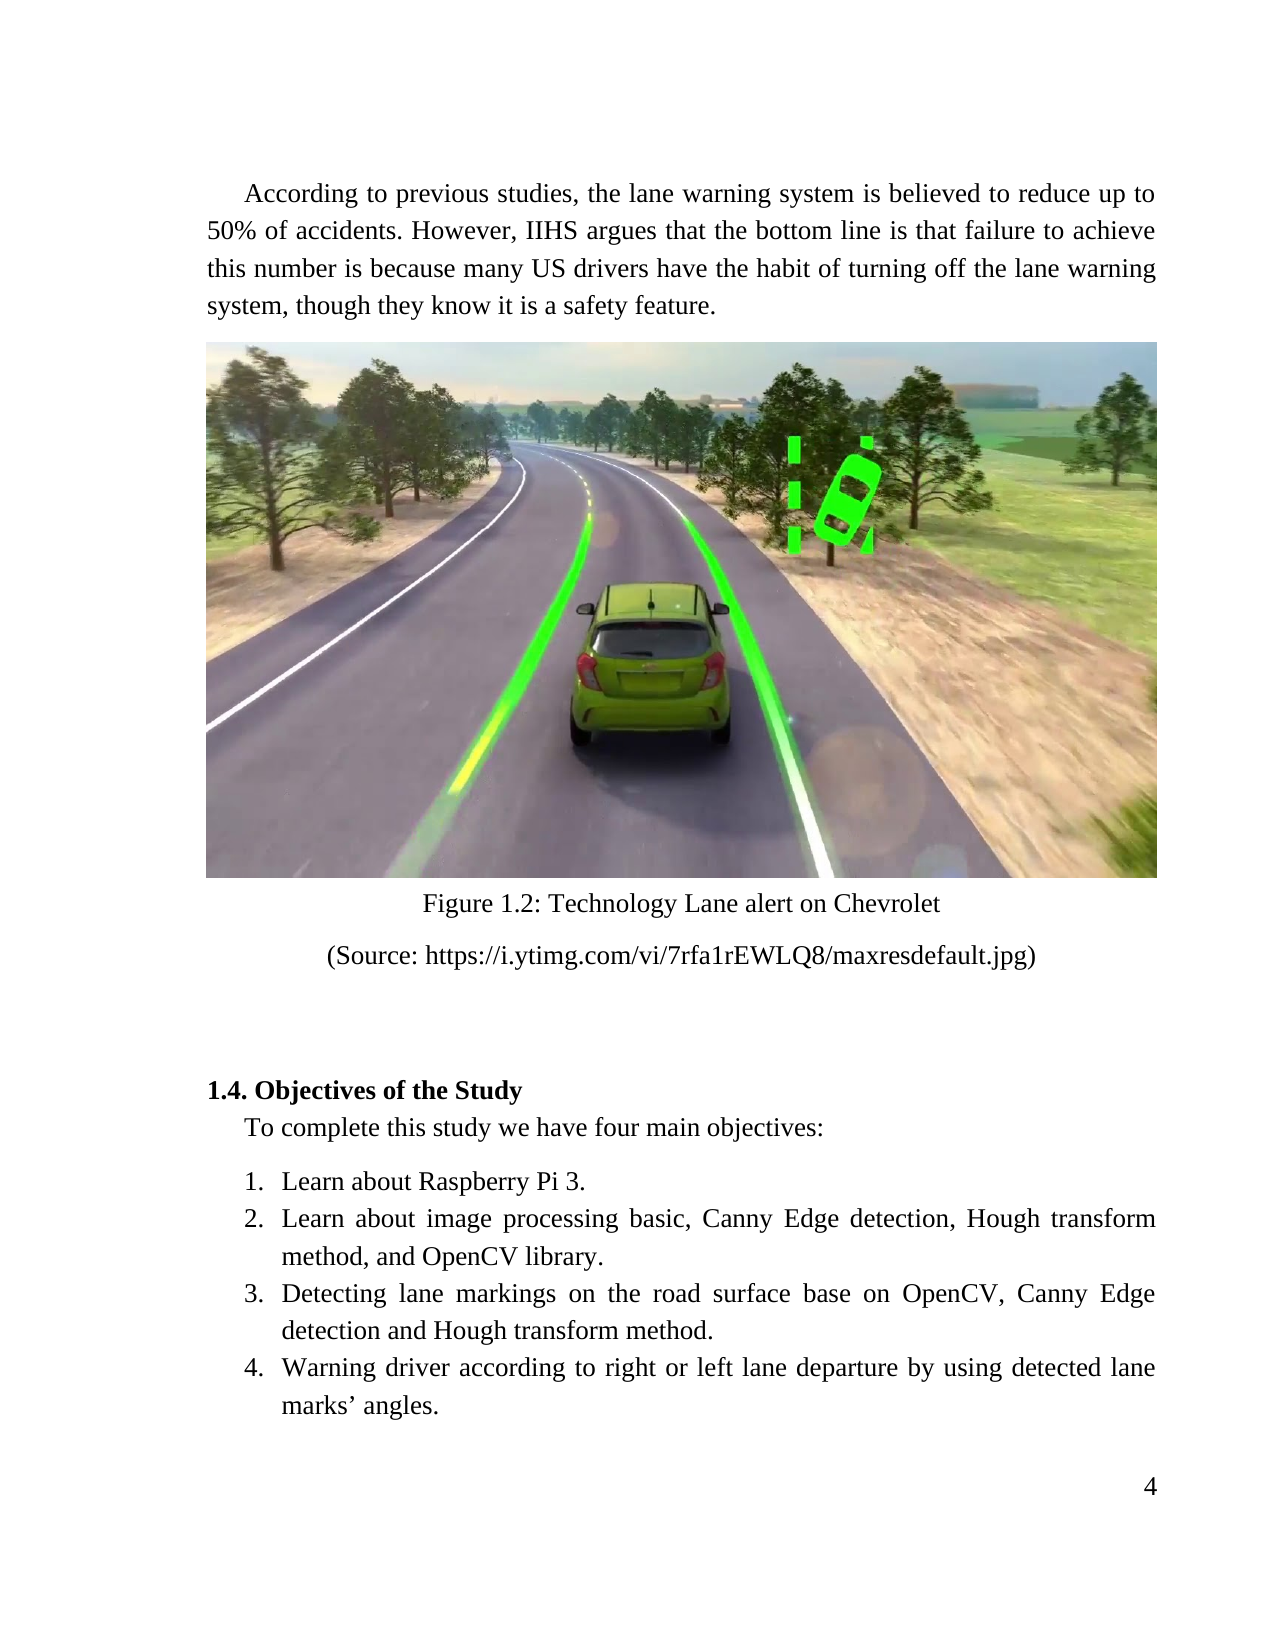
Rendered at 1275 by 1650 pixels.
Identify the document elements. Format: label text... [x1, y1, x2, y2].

text To complete this study we have four main objectives: [207, 1111, 1157, 1142]
text According to previous studies, the lane warning system is believed to reduce up to 50% of accidents. However, IIHS argues that the bottom line is that failure to achieve this number is because many US drivers have the habit of turning off the lane warning system, though they know it is a safety feature. [207, 177, 1157, 320]
list Learn about Raspberry Pi 3. [244, 1165, 1157, 1196]
picture [206, 342, 1157, 878]
subtitle Objectives of the Study [207, 1074, 1157, 1105]
list Learn about image processing basic, Canny Edge detection, Hough transform method, and OpenCV library. [244, 1202, 1157, 1271]
list Warning driver according to right or left lane departure by using detected lane marks’ angles. [244, 1351, 1157, 1420]
list Detecting lane markings on the road surface base on OpenCV, Canny Edge detection and Hough transform method. [244, 1277, 1157, 1345]
